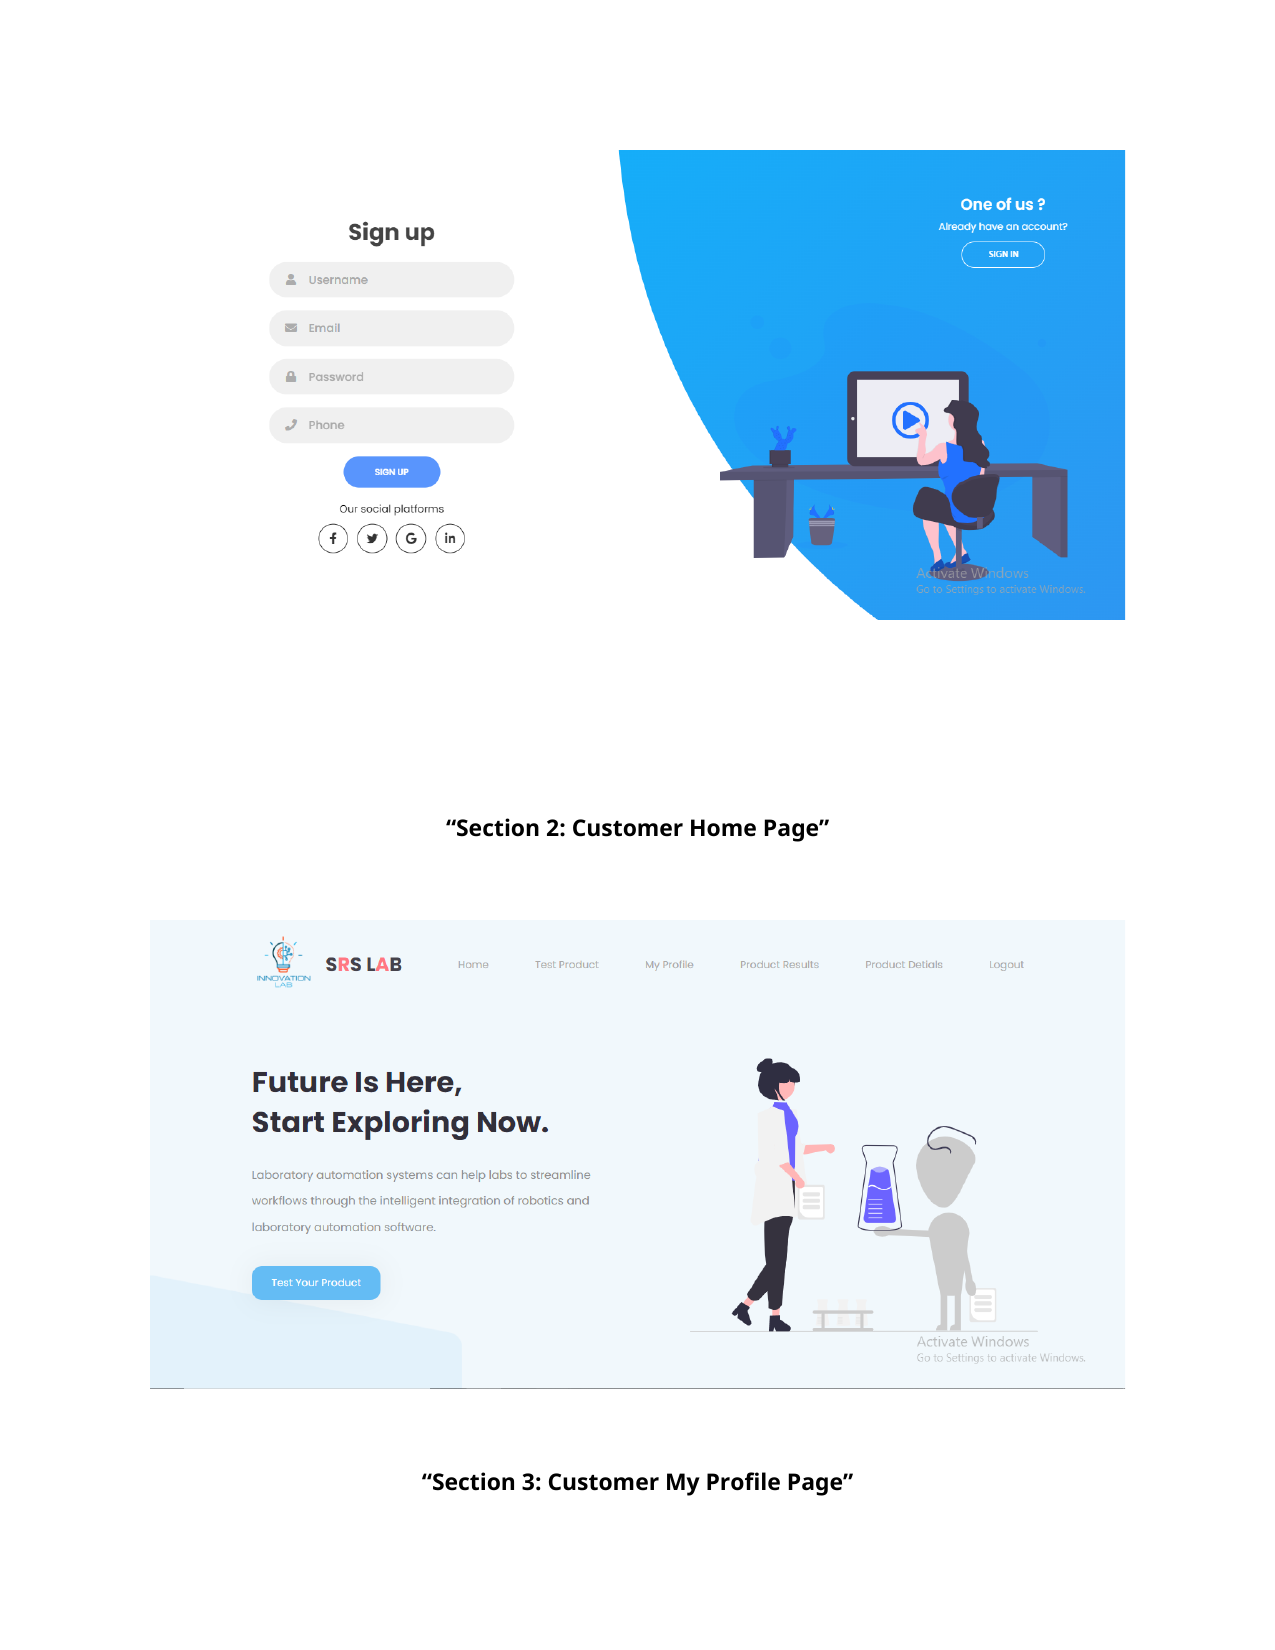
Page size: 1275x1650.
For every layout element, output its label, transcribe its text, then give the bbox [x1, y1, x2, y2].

text “Section 3: Customer My Profile Page” [150, 1466, 1125, 1497]
text “Section 2: Customer Home Page” [150, 812, 1125, 843]
picture [150, 150, 1125, 620]
picture [150, 920, 1125, 1389]
